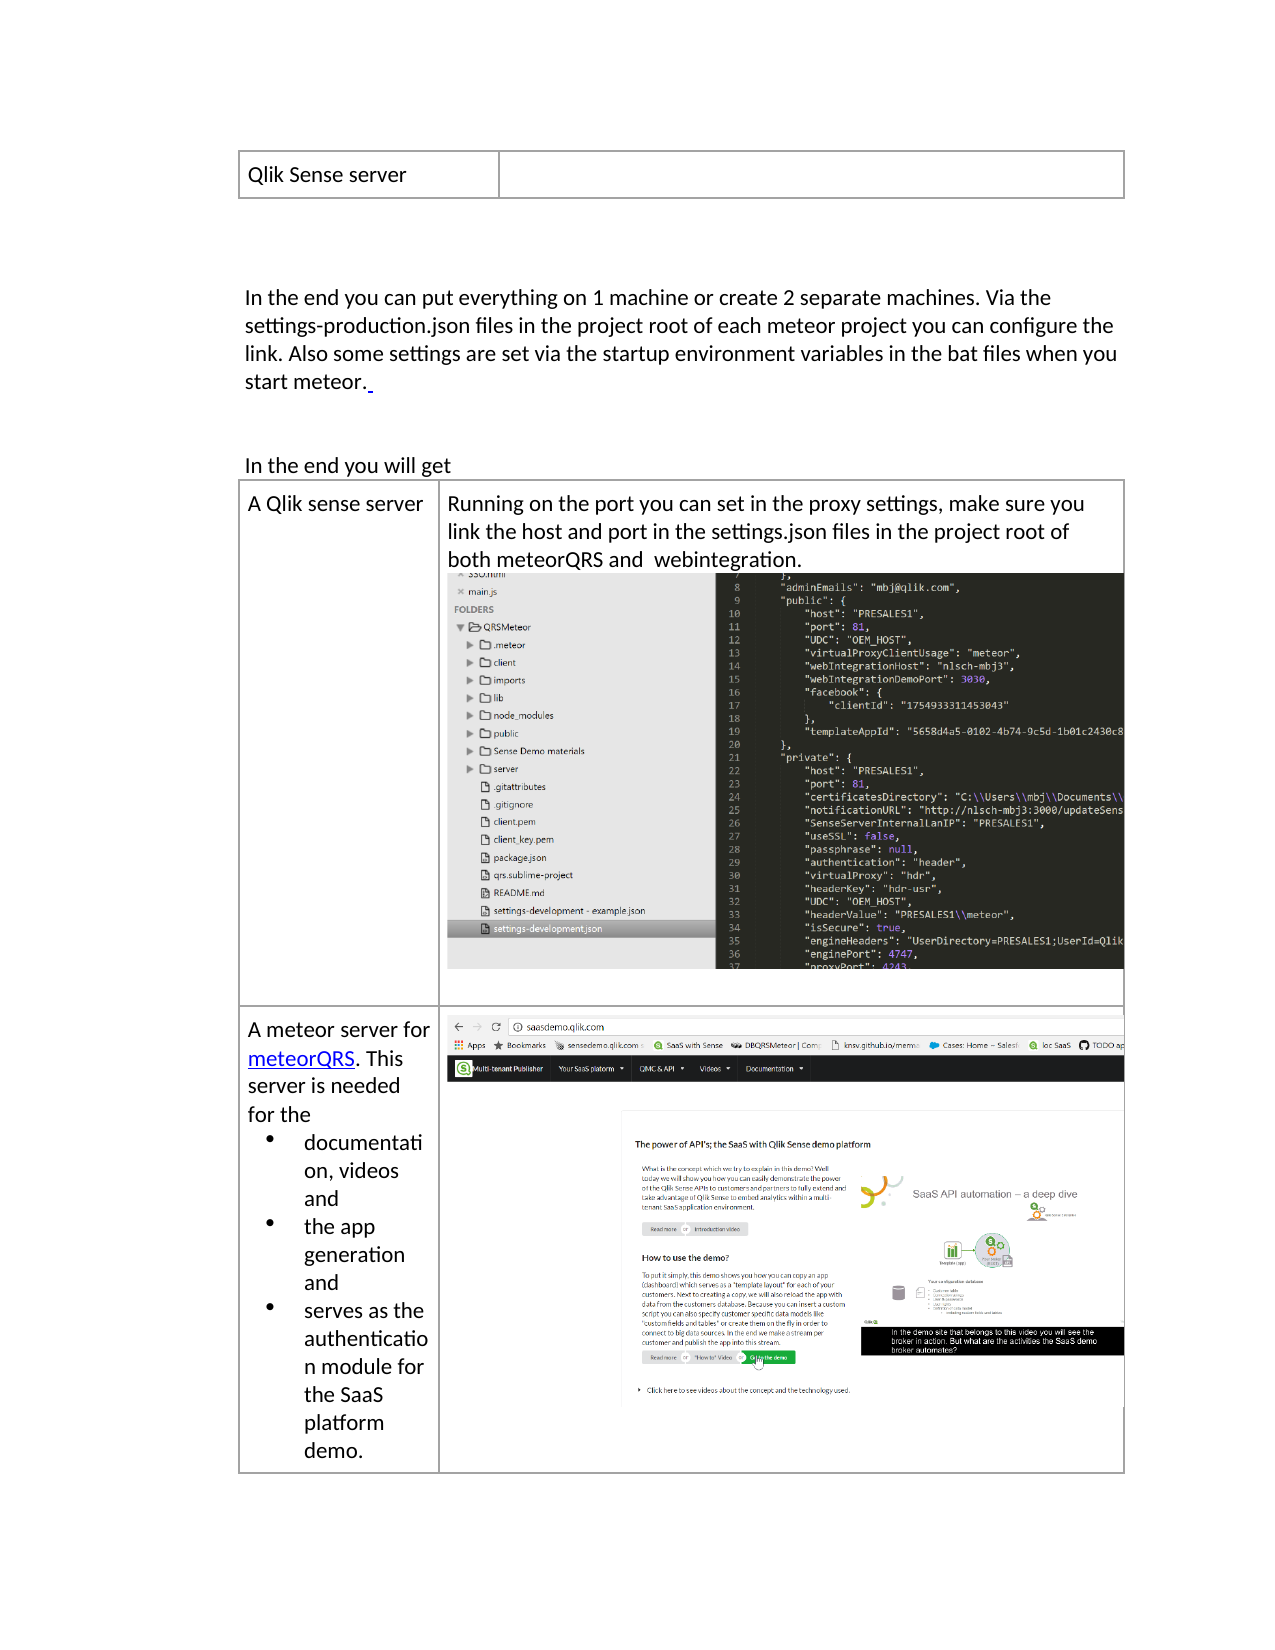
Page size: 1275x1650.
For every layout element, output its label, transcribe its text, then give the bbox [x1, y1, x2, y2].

table_cell A meteor server for meteorQRS. This server is needed for the documentation, videos and the app generation and serves as the authentication module for the SaaS platform demo. [240, 1007, 438, 1472]
table_cell Qlik Sense server [240, 152, 498, 197]
table_header A Qlik sense server [240, 481, 438, 1005]
text In the end you will get [244, 451, 1125, 479]
picture [447, 1015, 1124, 1407]
table_cell [440, 1007, 1123, 1472]
table_cell [500, 152, 1123, 197]
text In the end you can put everything on 1 machine or create 2 separate machines. Via the settings-production.json files in the project root of each meteor project you can configure the link. Also some settings are set via the startup environment variables in the bat files when you start meteor. [244, 283, 1125, 395]
table_header Running on the port you can set in the proxy settings, make sure you link the host and port in the settings.json files in the project root of both meteorQRS and webintegration. [440, 481, 1123, 1005]
picture [447, 573, 1124, 969]
